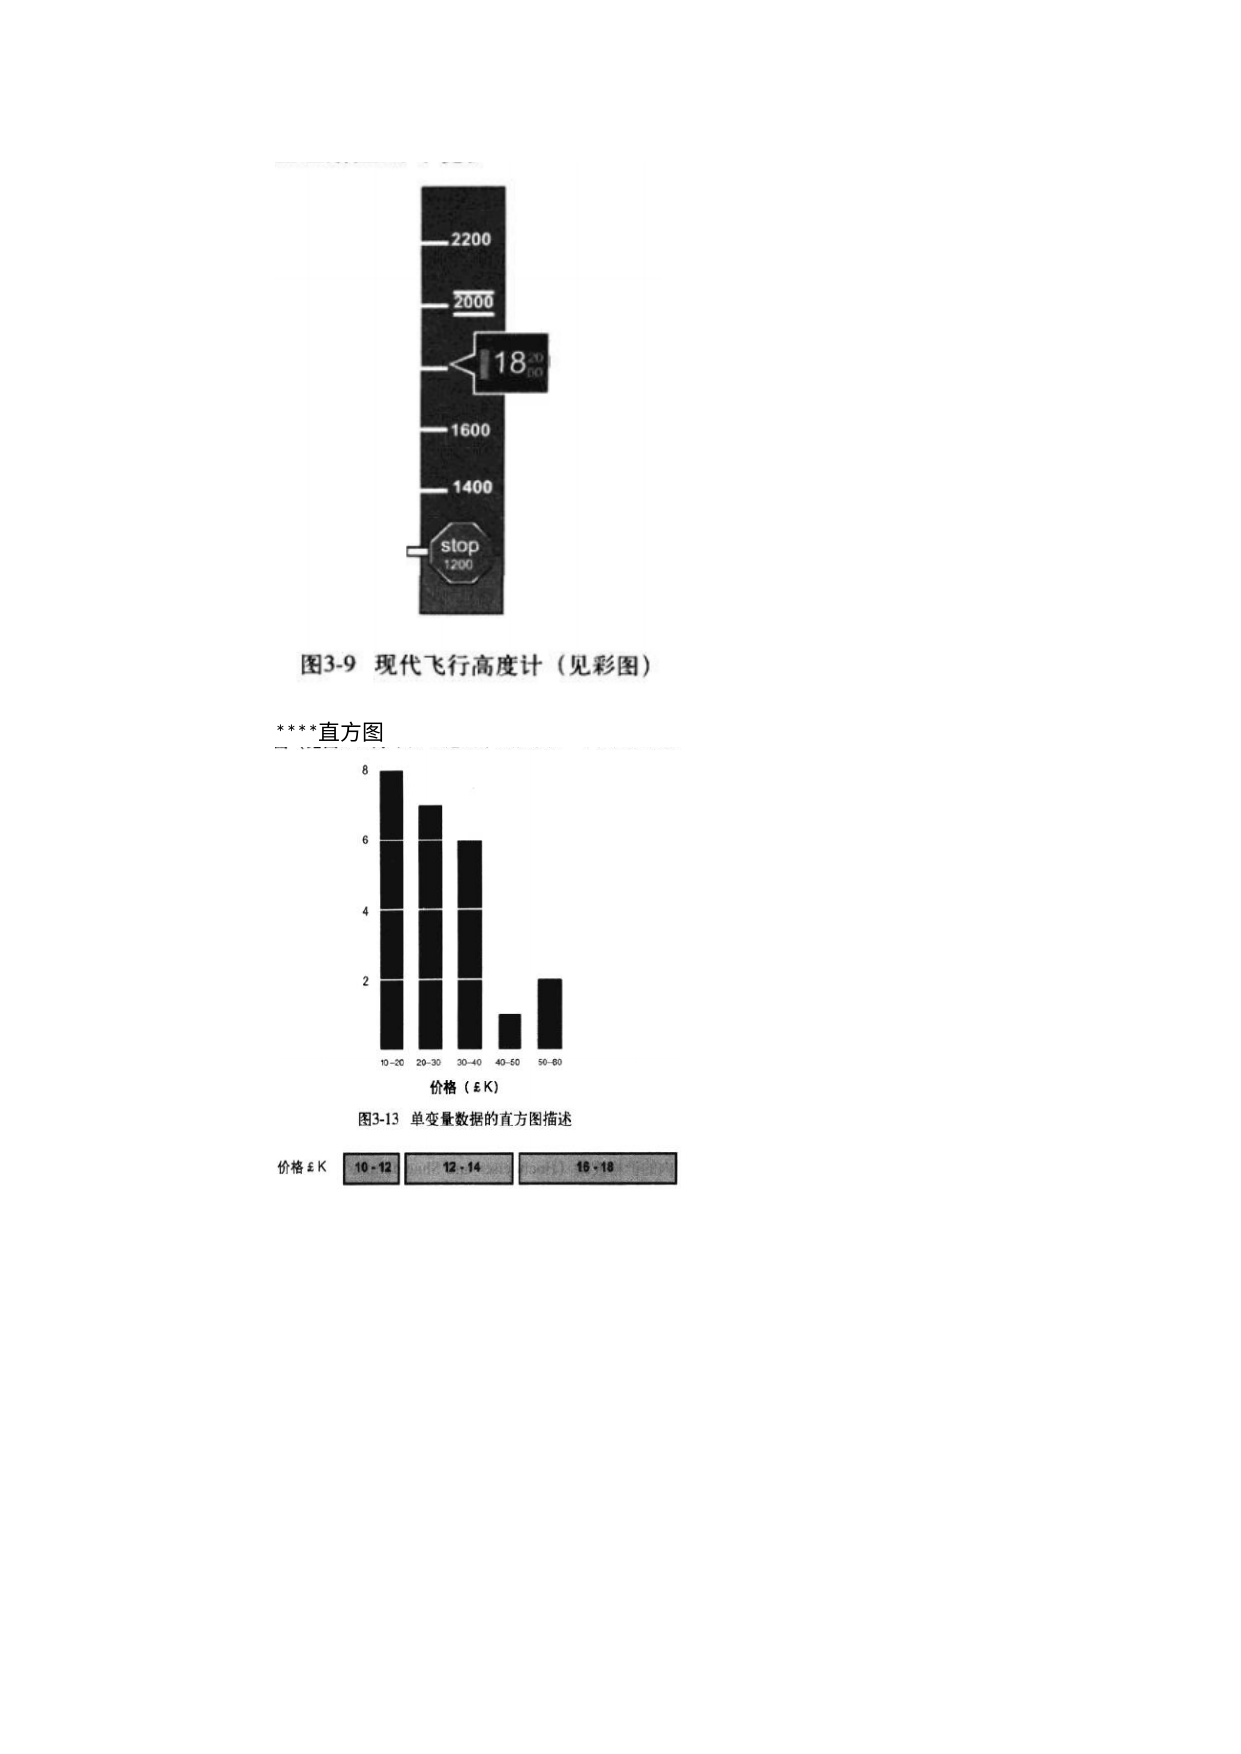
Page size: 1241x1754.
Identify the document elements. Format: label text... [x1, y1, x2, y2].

picture [275, 162, 661, 687]
text ****直方图 [231, 714, 1053, 747]
picture [275, 747, 681, 1189]
